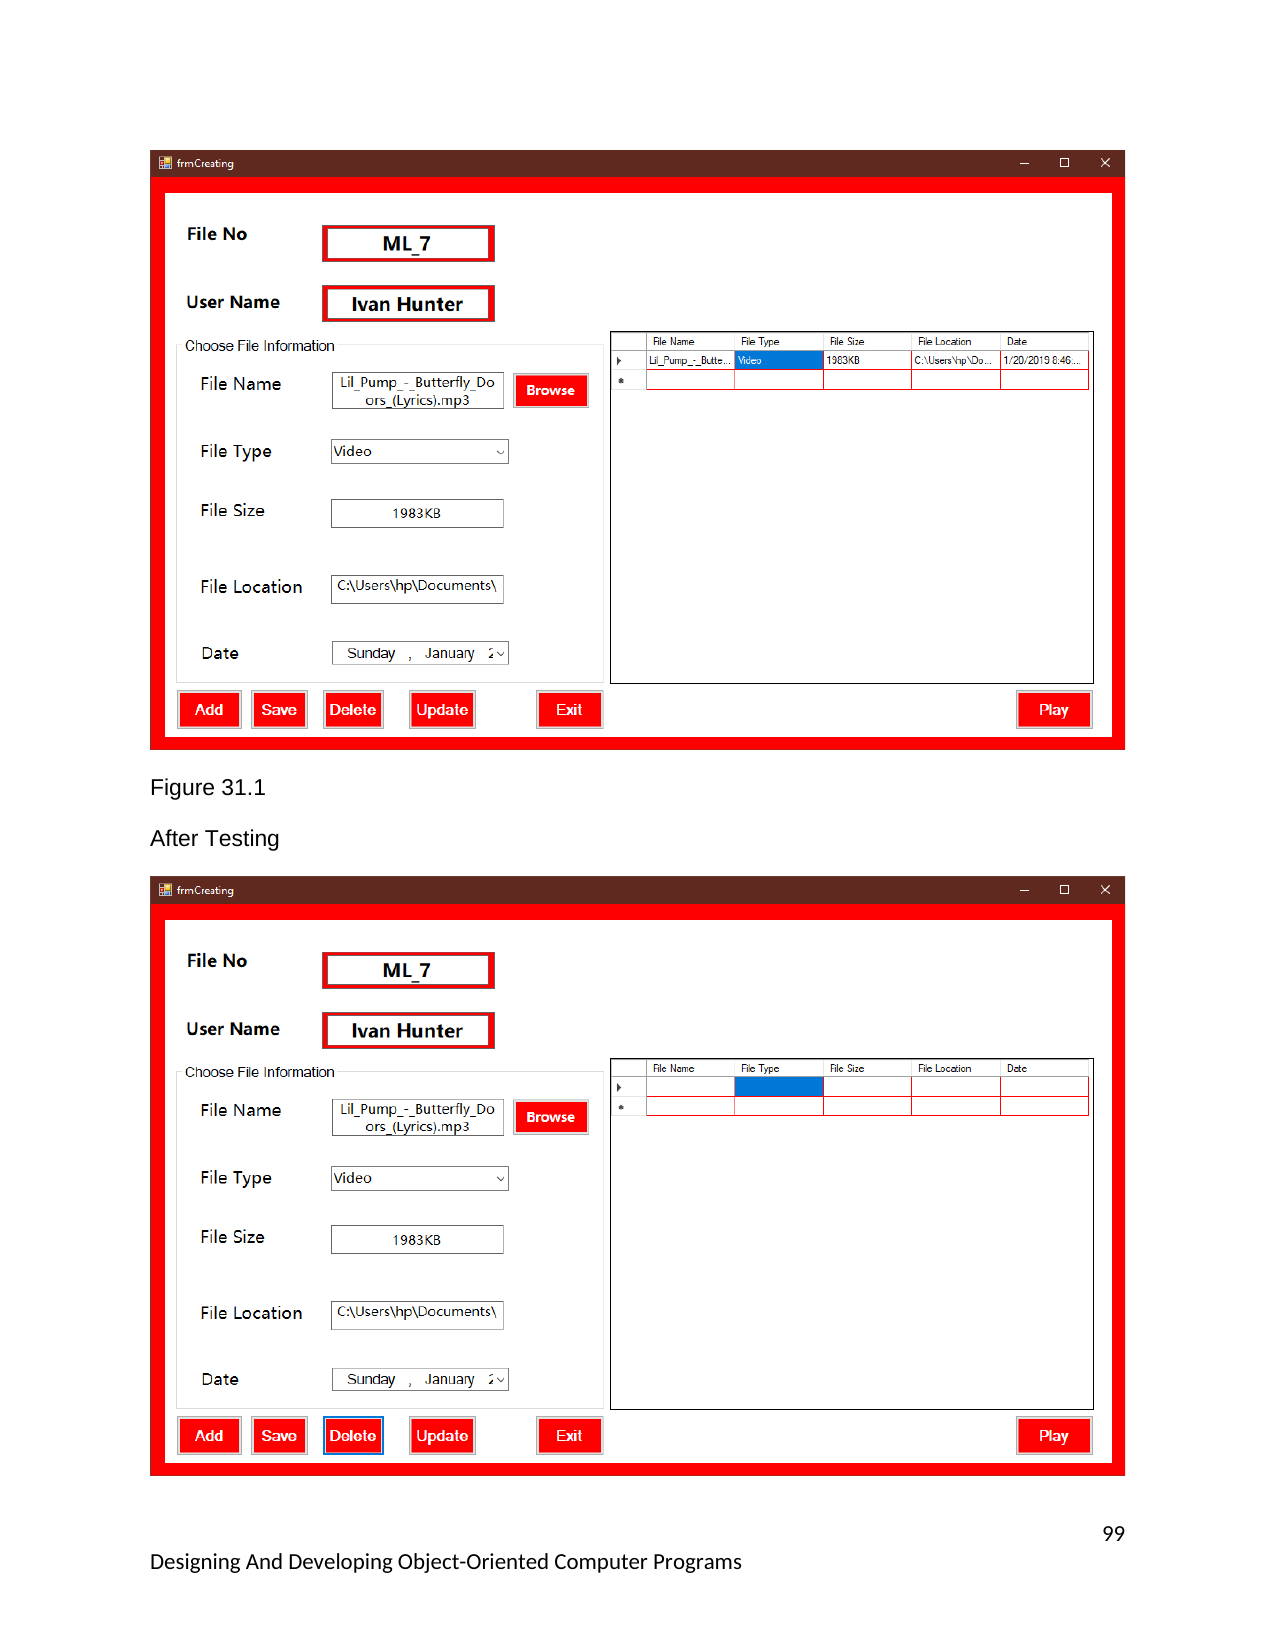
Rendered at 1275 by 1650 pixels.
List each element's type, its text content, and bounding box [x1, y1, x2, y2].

picture [150, 876, 1125, 1476]
picture [150, 150, 1125, 750]
text Figure 31.1 [150, 774, 1125, 801]
text After Testing [150, 825, 1125, 852]
